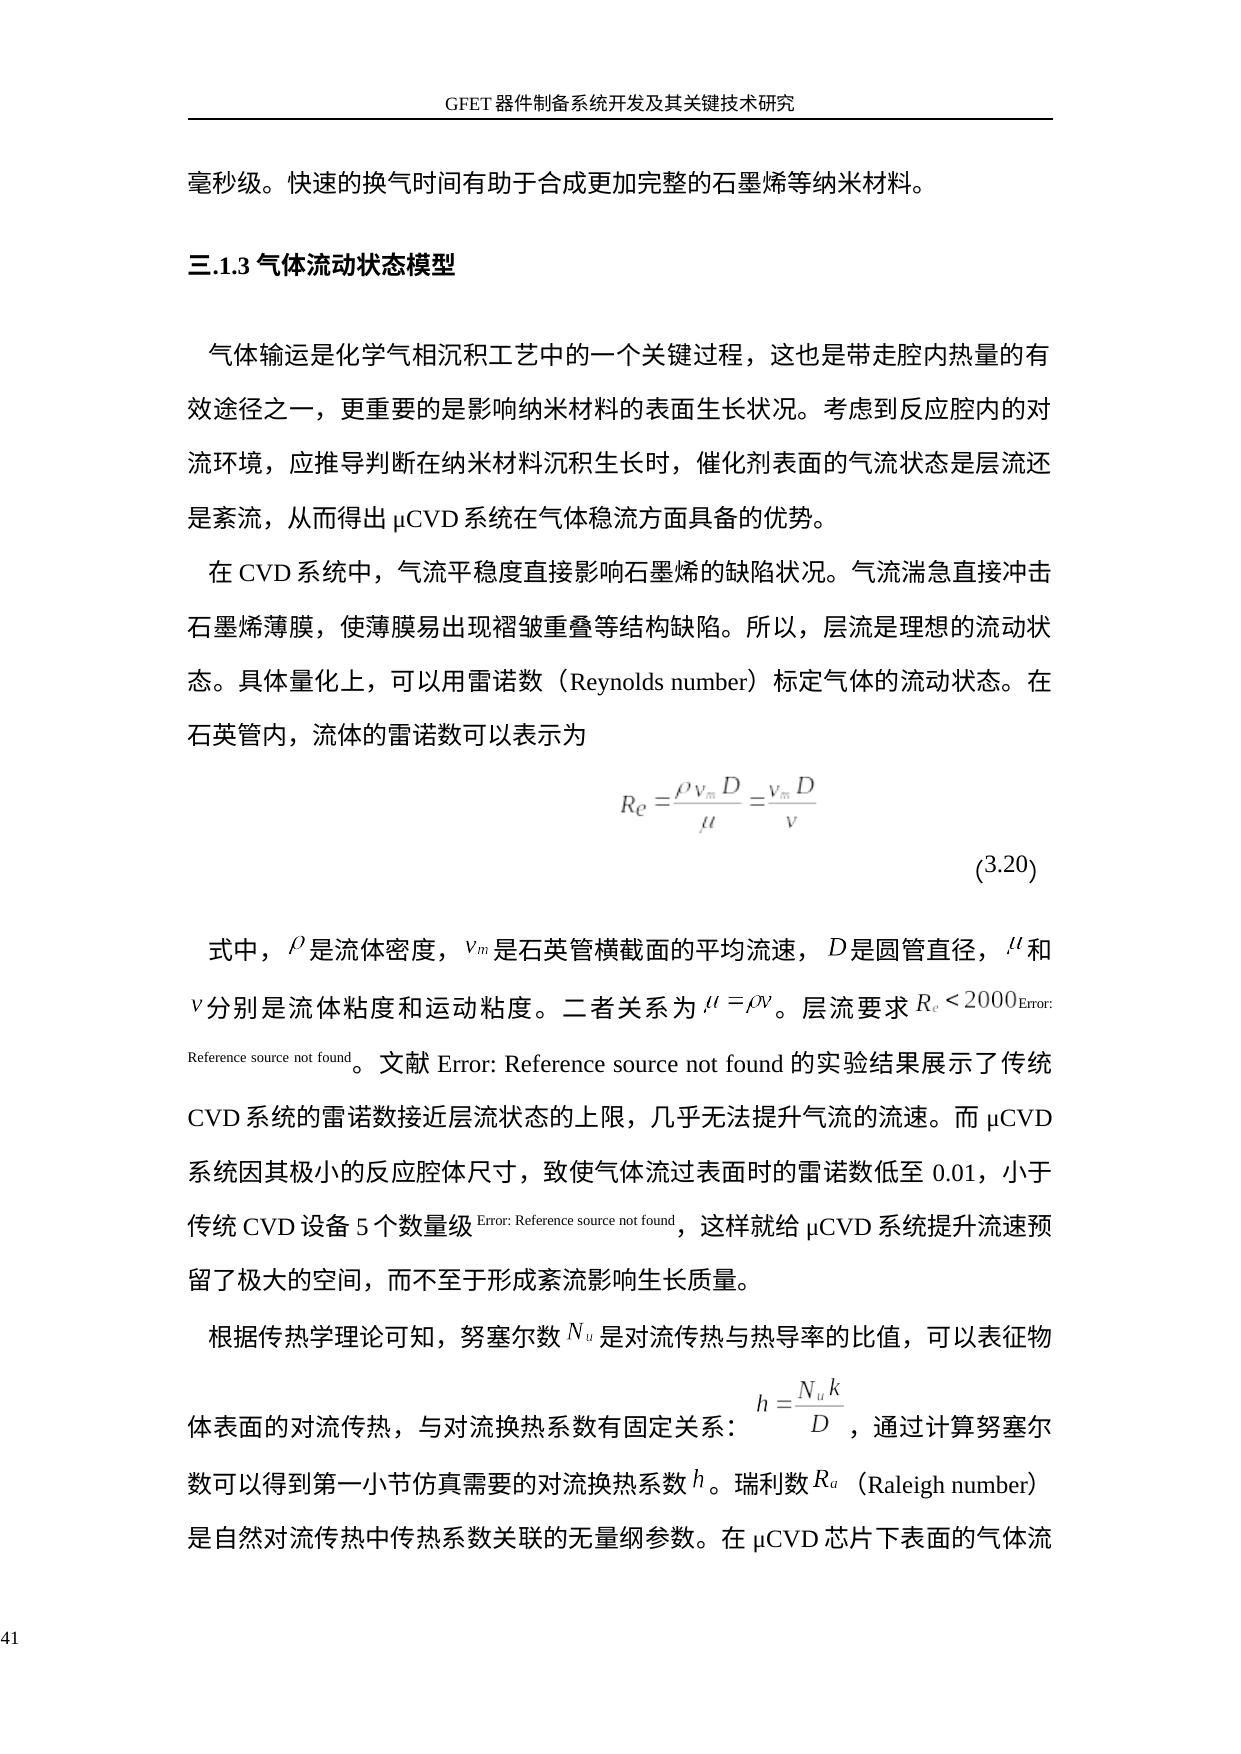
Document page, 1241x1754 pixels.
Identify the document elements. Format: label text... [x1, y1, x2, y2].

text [187, 164, 1053, 200]
text 在CVD系统中，气流平稳度直接影响石墨烯的缺陷状况。气流湍急直接冲击石墨烯薄膜，使薄膜易出现褶皱重叠等结构缺陷。所以，层流是理想的流动状态。具体量化上，可以用雷诺数（Reynolds number）标定气体的流动状态。在石英管内，流体的雷诺数可以表示为 [187, 553, 1053, 752]
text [187, 1315, 1053, 1555]
subtitle 气体流动状态模型 [187, 245, 1053, 282]
text （3.20） [187, 770, 1053, 888]
text 气体输运是化学气相沉积工艺中的一个关键过程，这也是带走腔内热量的有效途径之一，更重要的是影响纳米材料的表面生长状况。考虑到反应腔内的对流环境，应推导判断在纳米材料沉积生长时，催化剂表面的气流状态是层流还是紊流，从而得出μCVD系统在气体稳流方面具备的优势。 [187, 335, 1053, 534]
